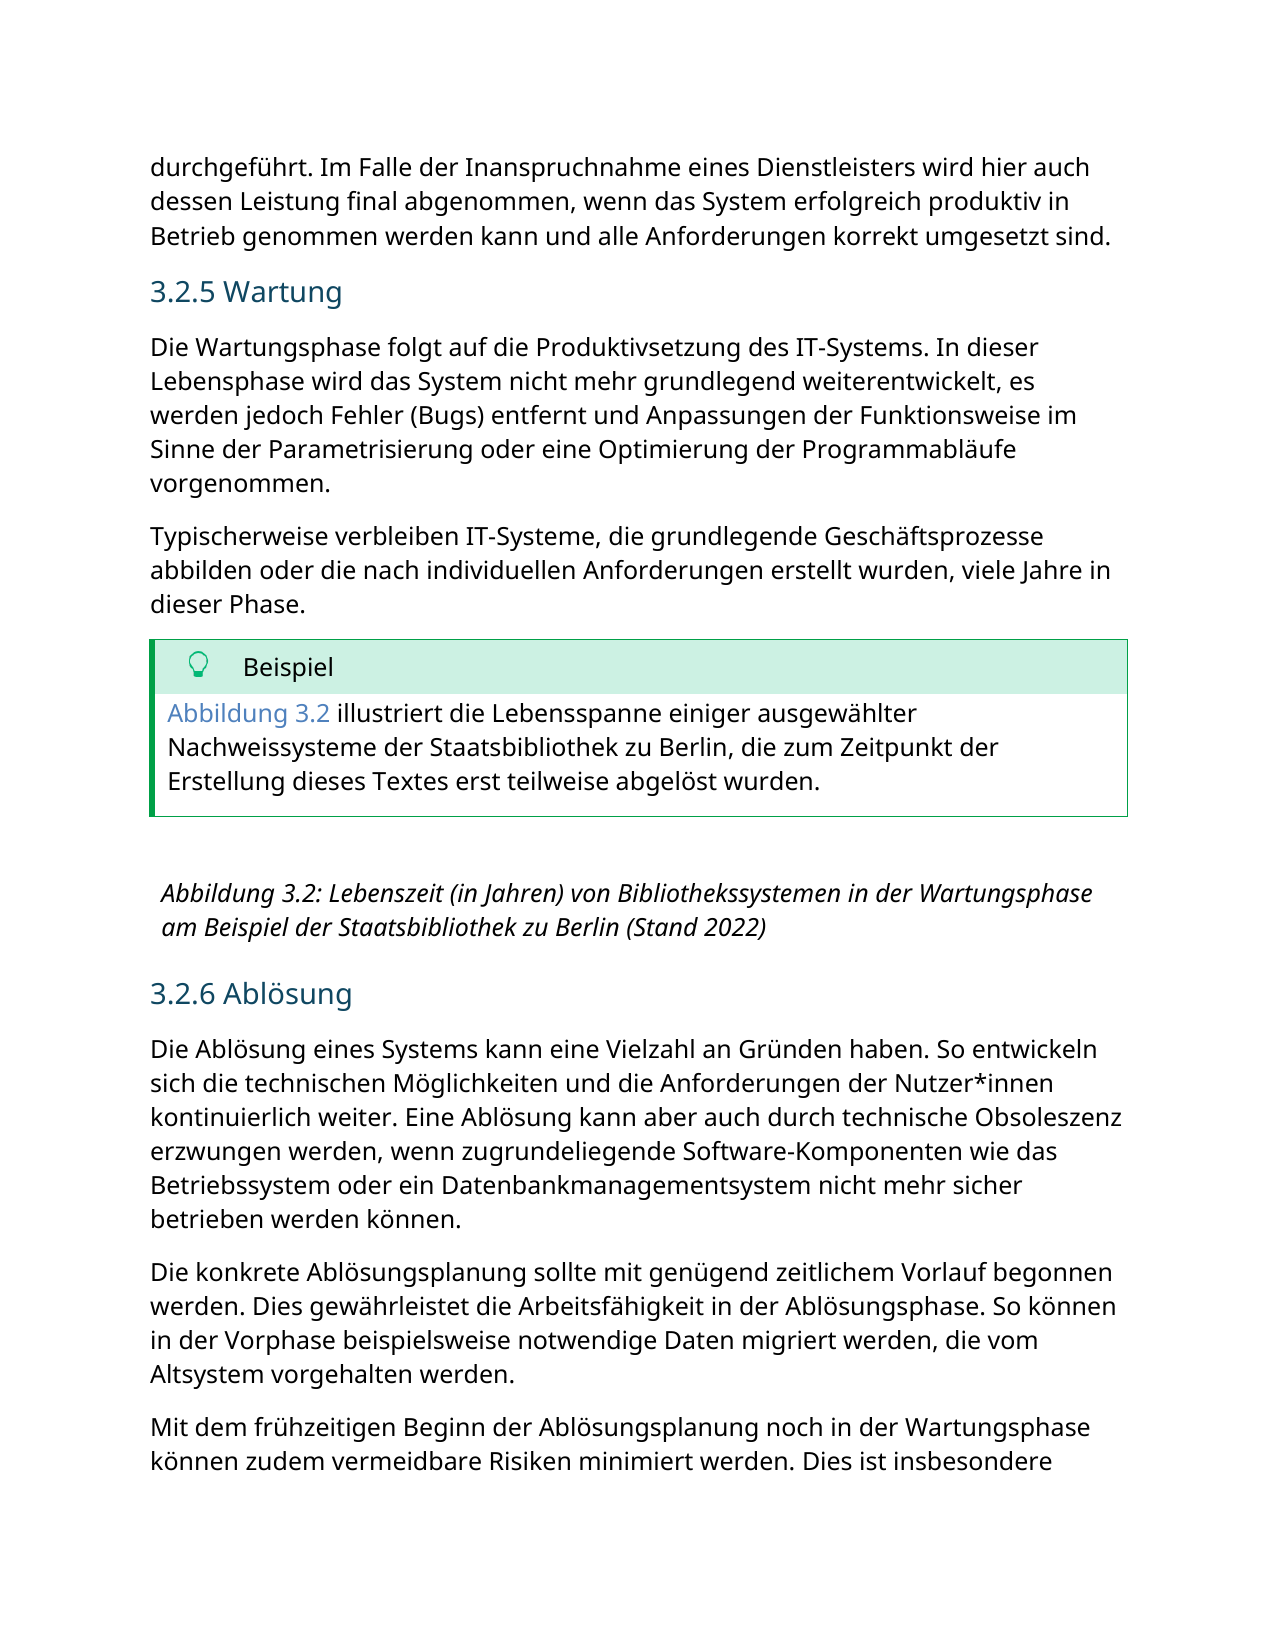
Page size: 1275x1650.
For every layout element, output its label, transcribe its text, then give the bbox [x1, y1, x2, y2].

text Die Wartungsphase folgt auf die Produktivsetzung des IT-Systems. In dieser Lebensphase wird das System nicht mehr grundlegend weiterentwickelt, es werden jedoch Fehler (Bugs) entfernt und Anpassungen der Funktionsweise im Sinne der Parametrisierung oder eine Optimierung der Programmabläufe vorgenommen. [150, 329, 1125, 500]
text Die konkrete Ablösungsplanung sollte mit genügend zeitlichem Vorlauf begonnen werden. Dies gewährleistet die Arbeitsfähigkeit in der Ablösungsphase. So können in der Vorphase beispielsweise notwendige Daten migriert werden, die vom Altsystem vorgehalten werden. [150, 1255, 1125, 1391]
picture [186, 651, 211, 677]
text Die Ablösung eines Systems kann eine Vielzahl an Gründen haben. So entwickeln sich die technischen Möglichkeiten und die Anforderungen der Nutzer*innen kontinuierlich weiter. Eine Ablösung kann aber auch durch technische Obsoleszenz erzwungen werden, wenn zugrundeliegende Software-Komponenten wie das Betriebssystem oder ein Datenbankmanagementsystem nicht mehr sicher betrieben werden können. [150, 1032, 1125, 1236]
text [150, 150, 1125, 252]
text Typischerweise verbleiben IT-Systeme, die grundlegende Geschäftsprozesse abbilden oder die nach individuellen Anforderungen erstellt wurden, viele Jahre in dieser Phase. [150, 518, 1125, 621]
subtitle 3.2.5 Wartung [150, 271, 1125, 311]
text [150, 1410, 1125, 1478]
subtitle 3.2.6 Ablösung [150, 973, 1125, 1013]
table_header Beispiel [155, 640, 1127, 694]
